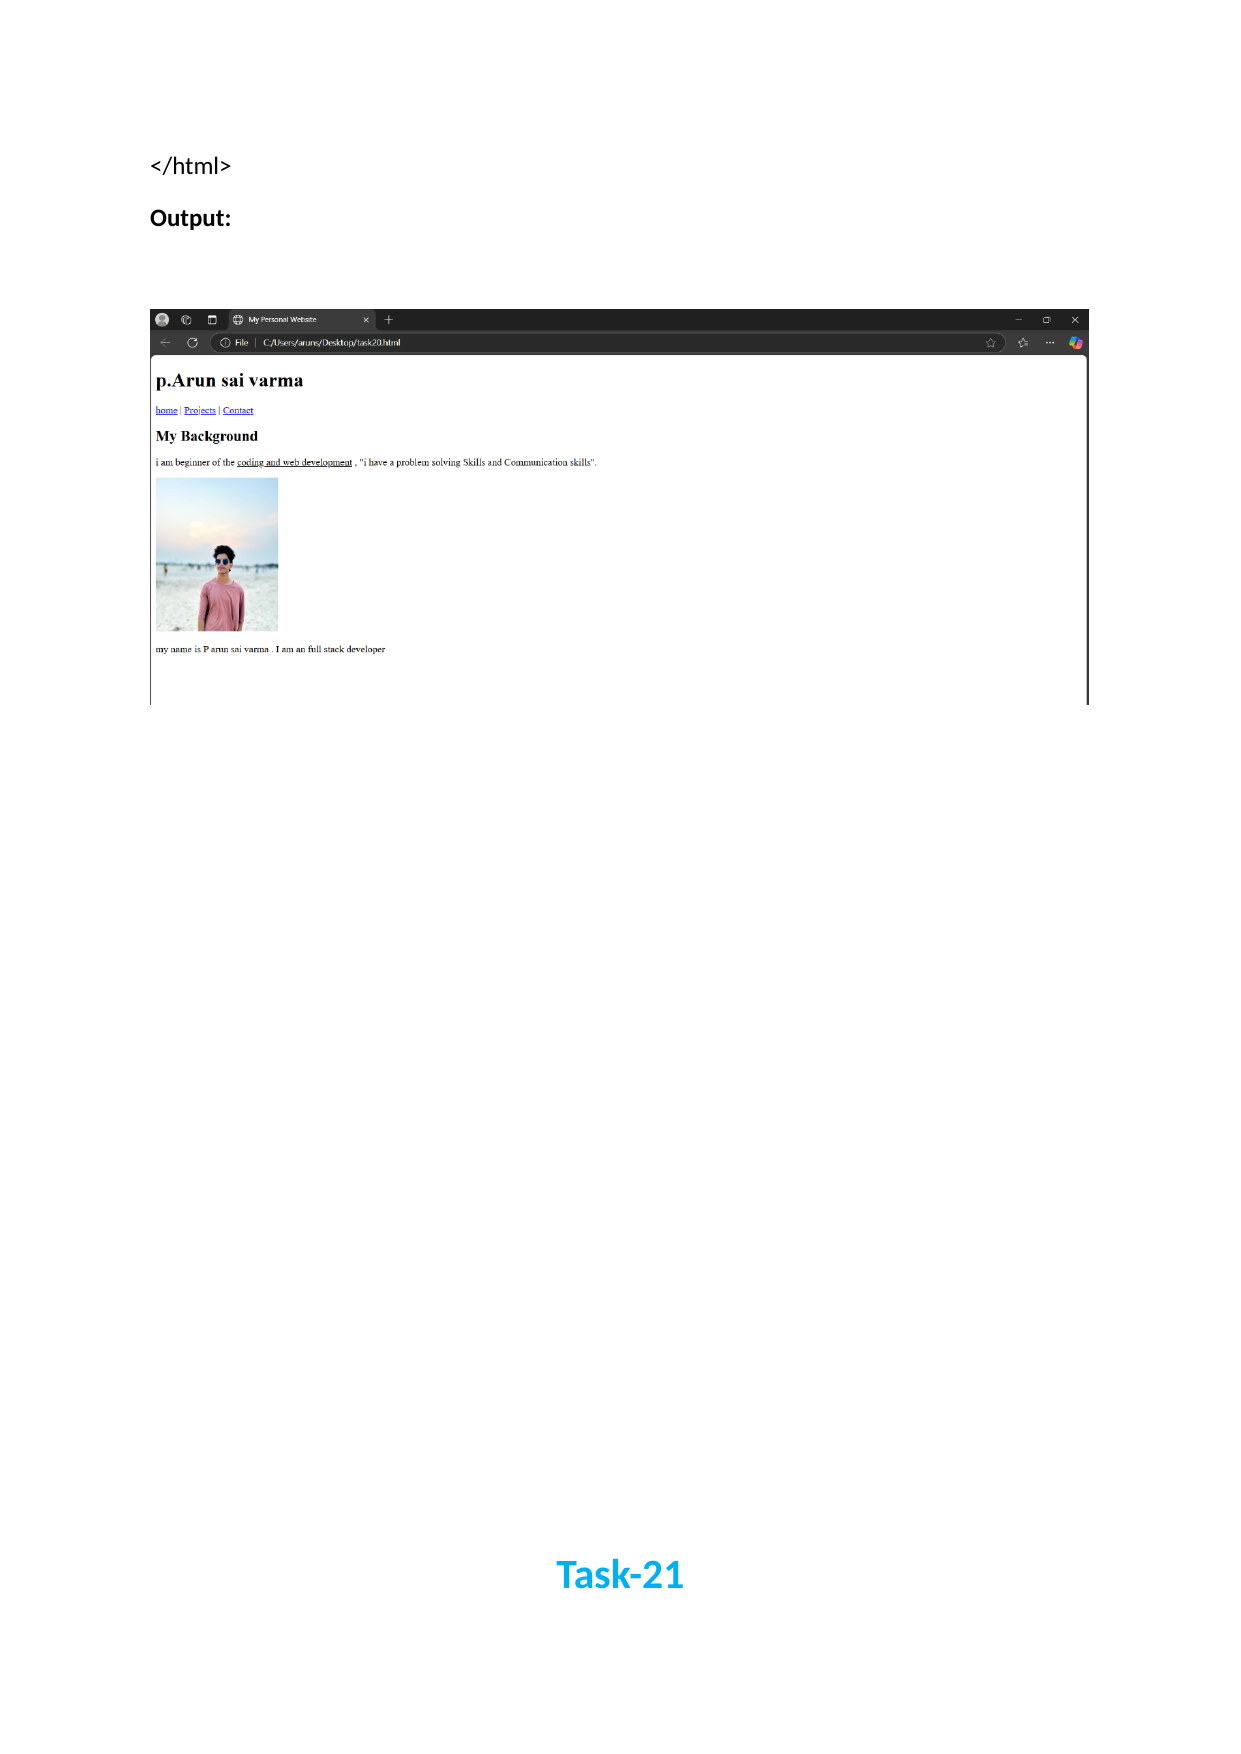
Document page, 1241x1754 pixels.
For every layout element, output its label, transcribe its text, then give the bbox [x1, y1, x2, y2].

text </html> [150, 150, 1090, 181]
text Task-21 [150, 1548, 1090, 1599]
text Output: [150, 202, 1090, 232]
picture [150, 309, 1089, 705]
